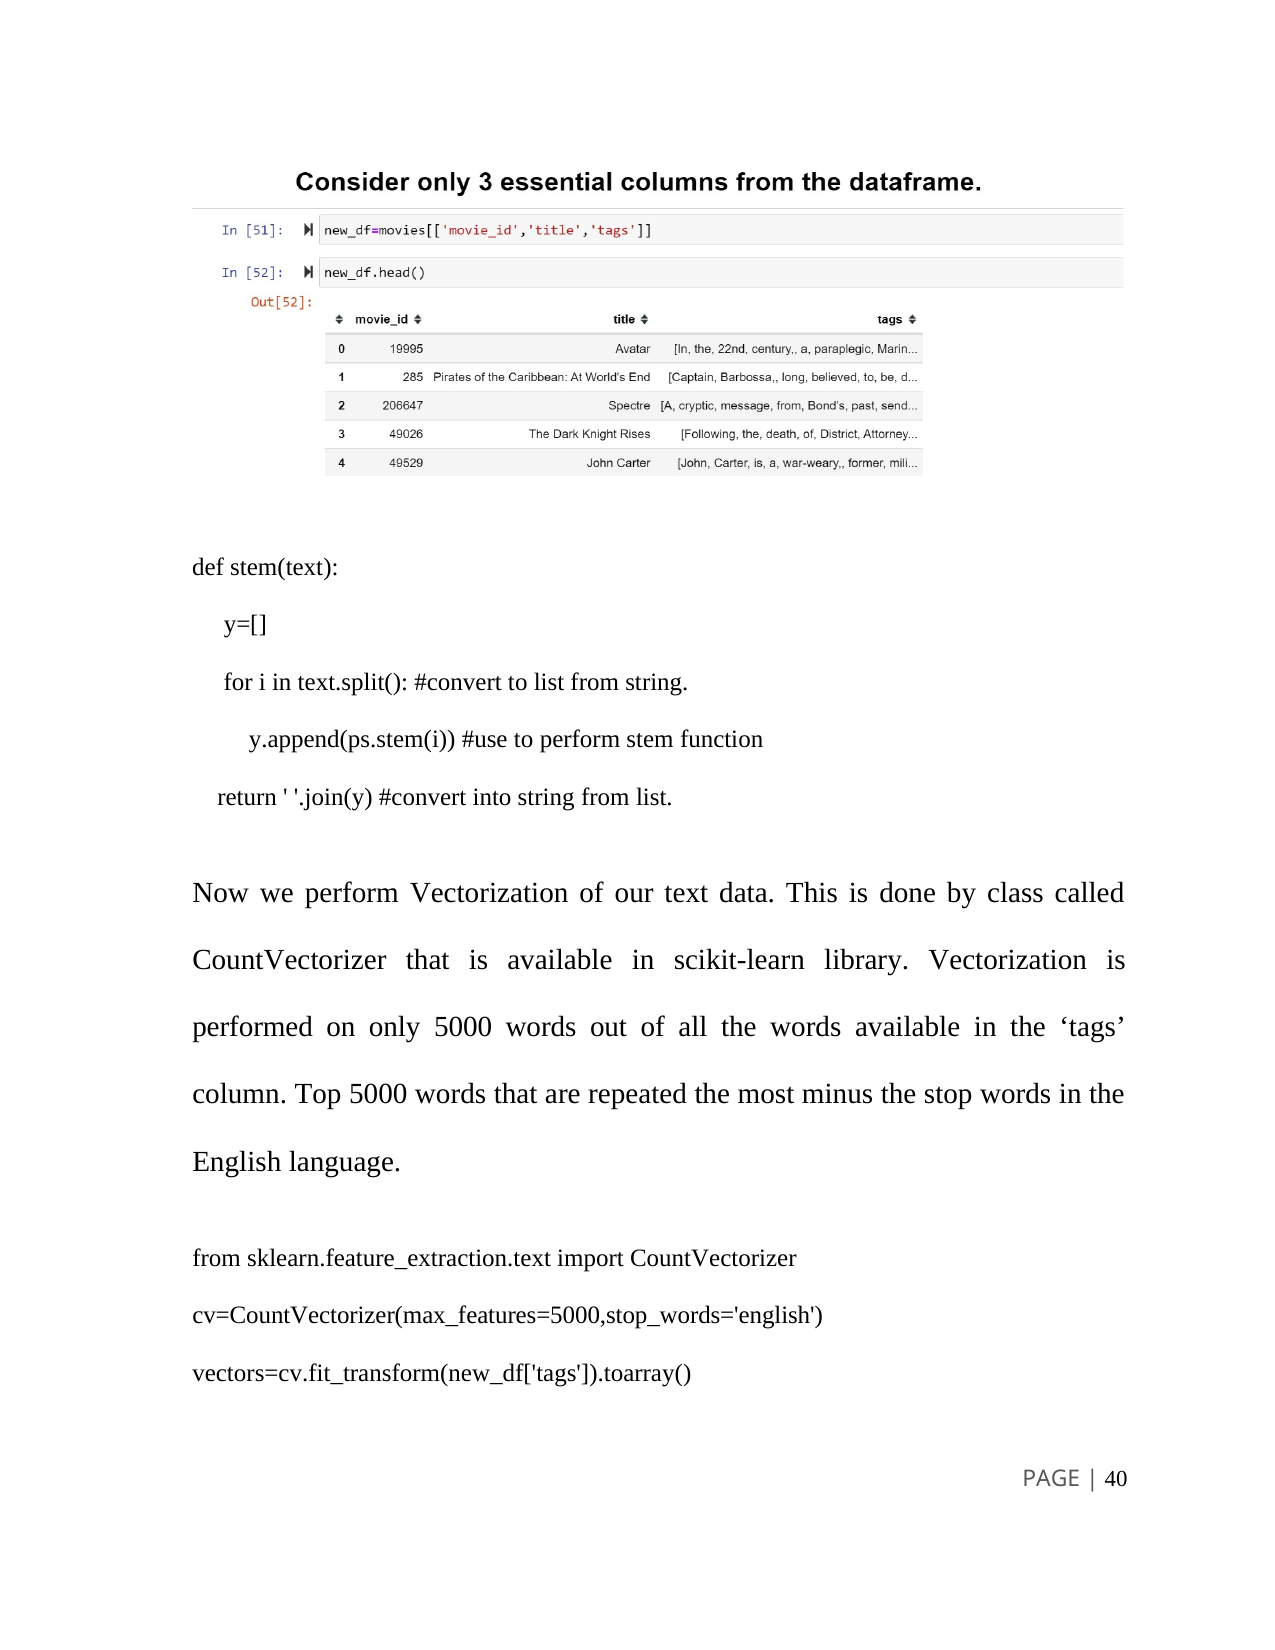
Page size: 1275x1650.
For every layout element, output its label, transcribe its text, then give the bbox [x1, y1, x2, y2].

text from sklearn.feature_extraction.text import CountVectorizer cv=CountVectorizer(max_features=5000,stop_words='english') vectors=cv.fit_transform(new_df['tags']).toarray() [192, 1243, 824, 1387]
text for i in text.split(): #convert to list from string. y.append(ps.stem(i)) #use to perform stem function [223, 667, 763, 753]
text def stem(text): y=[] [192, 552, 341, 638]
picture [192, 162, 1124, 476]
text return ' '.join(y) #convert into string from list. [217, 782, 1202, 810]
subtitle Now we perform Vectorization of our text data. This is done by class called CountVectorizer that is available in scikit-learn library. Vectorization is performed on only 5000 words out of all the words available in the ‘tags’ column. Top 5000 words that are repeated the most minus the stop words in the English language. [192, 875, 1126, 1177]
